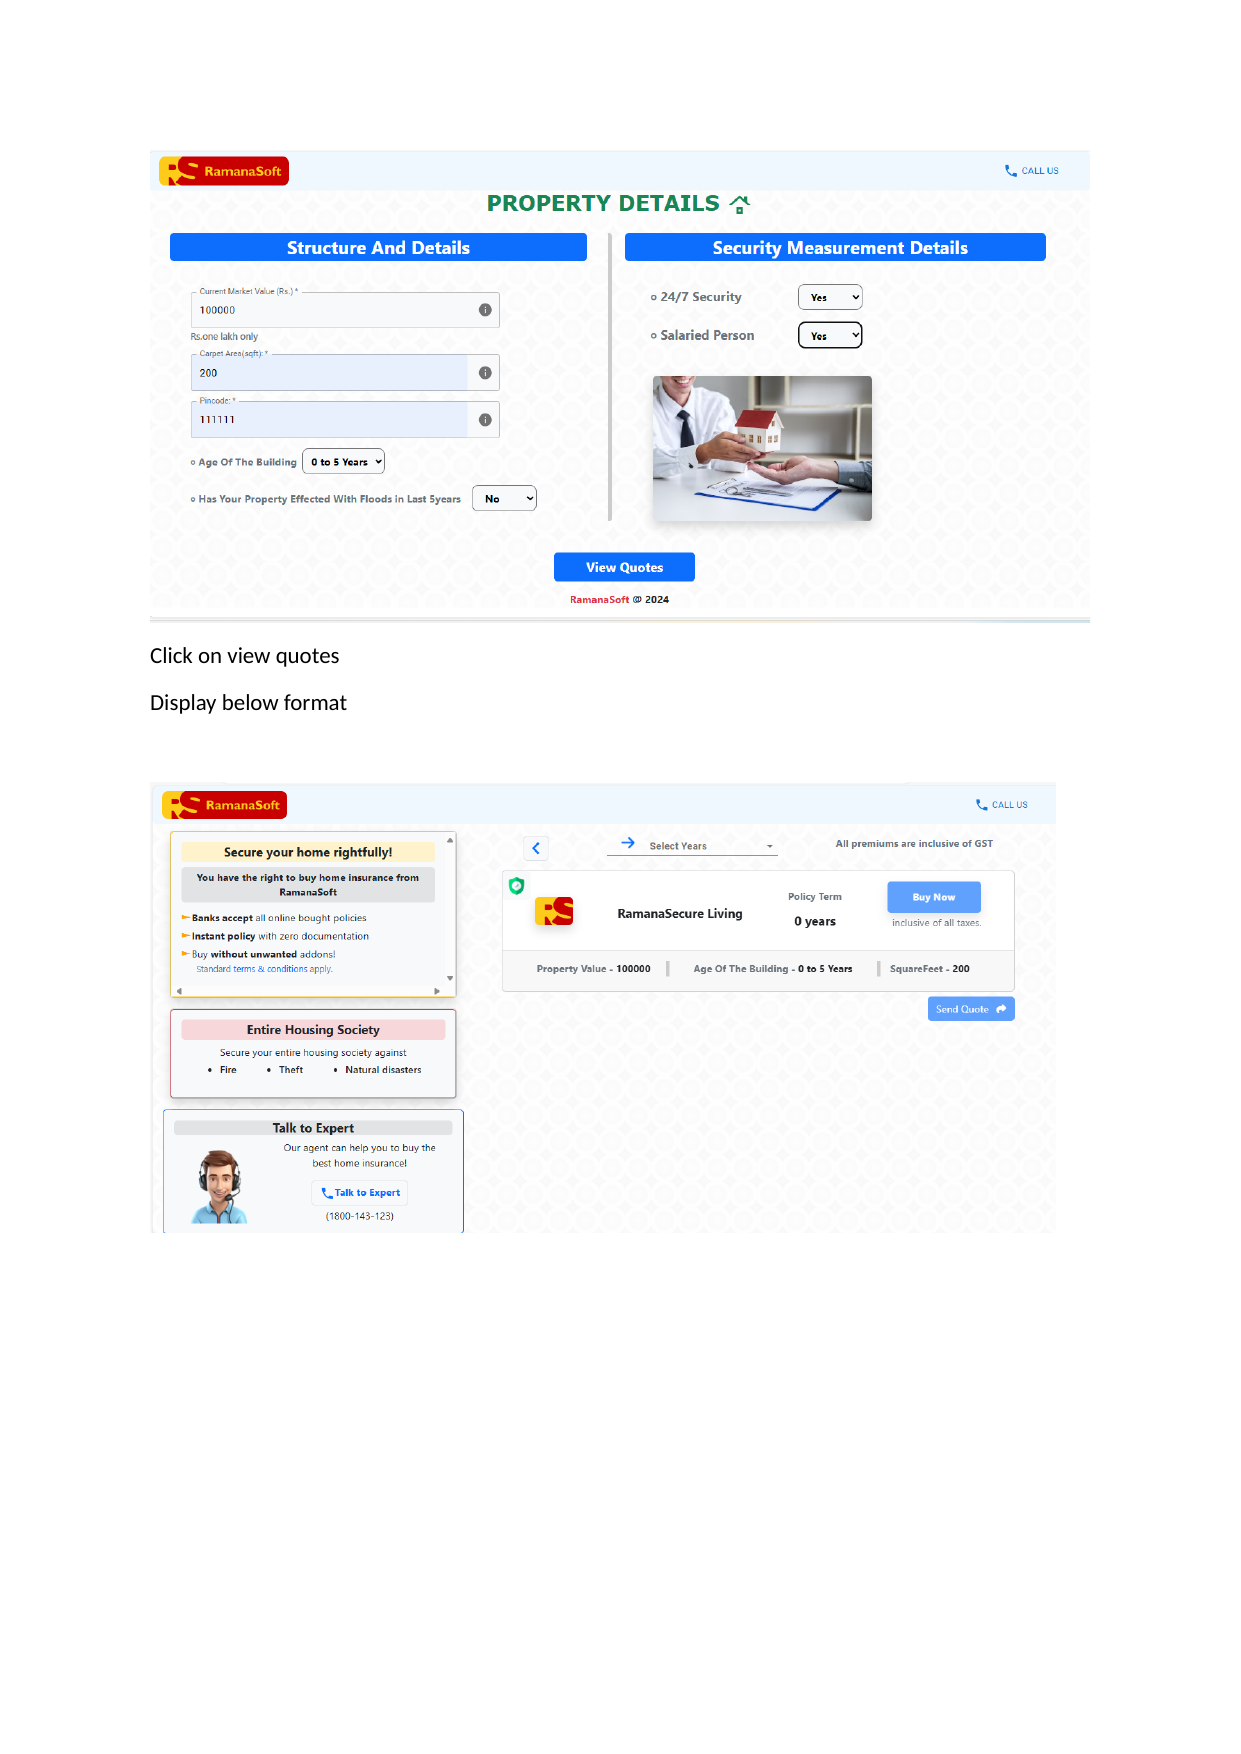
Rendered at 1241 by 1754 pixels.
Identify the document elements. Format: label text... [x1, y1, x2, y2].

picture [150, 782, 1056, 1233]
text Click on view quotes [150, 641, 1090, 669]
text Display below format [150, 688, 1090, 716]
picture [150, 150, 1091, 623]
